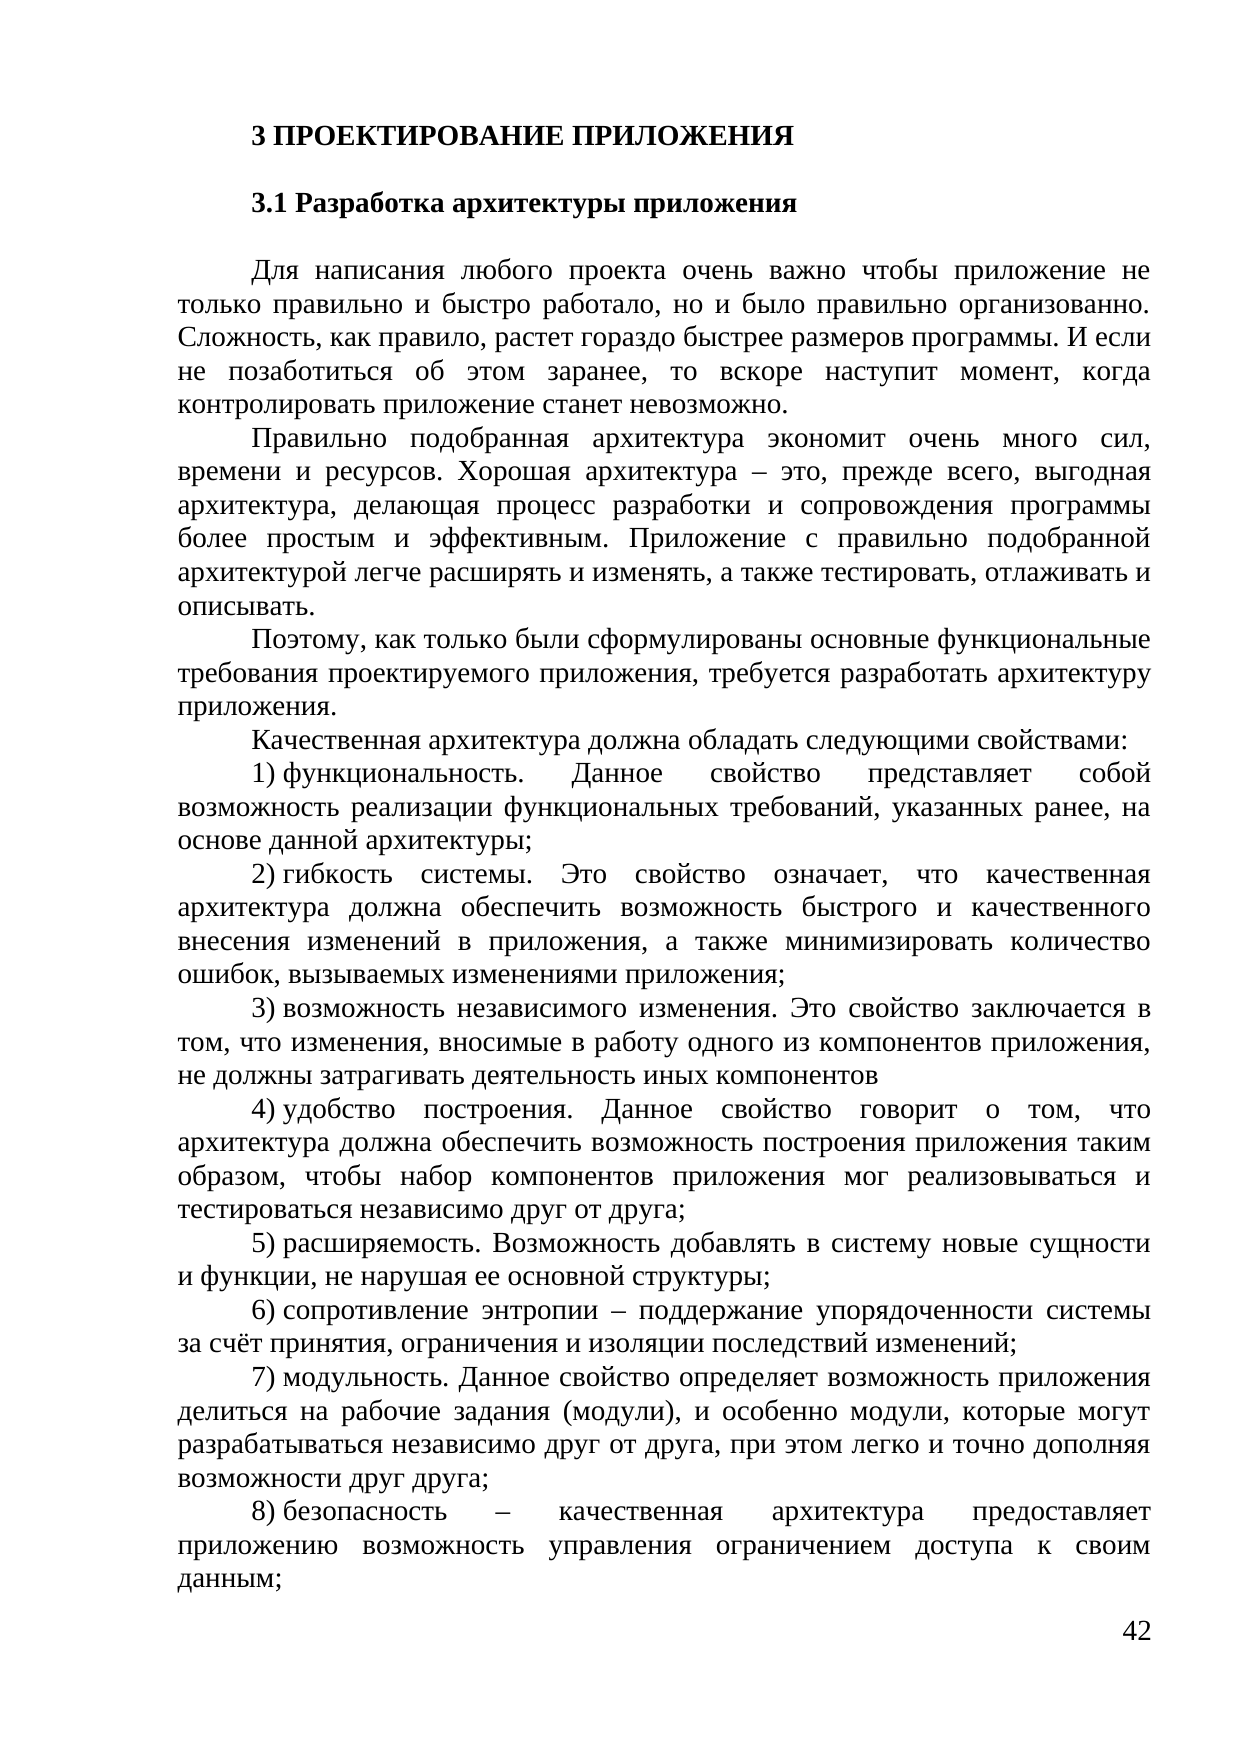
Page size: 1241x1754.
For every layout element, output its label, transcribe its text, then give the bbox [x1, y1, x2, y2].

list расширяемость. Возможность добавлять в систему новые сущности и функции, не нарушая ее основной структуры; [177, 1225, 1152, 1292]
list безопасность – качественная архитектура предоставляет приложению возможность управления ограничением доступа к своим данным; [177, 1493, 1152, 1594]
list возможность независимого изменения. Это свойство заключается в том, что изменения, вносимые в работу одного из компонентов приложения, не должны затрагивать деятельность иных компонентов [177, 990, 1152, 1091]
list удобство построения. Данное свойство говорит о том, что архитектура должна обеспечить возможность построения приложения таким образом, чтобы набор компонентов приложения мог реализовываться и тестироваться независимо друг от друга; [177, 1091, 1152, 1225]
text Правильно подобранная архитектура экономит очень много сил, времени и ресурсов. Хорошая архитектура – это, прежде всего, выгодная архитектура, делающая процесс разработки и сопровождения программы более простым и эффективным. Приложение с правильно подобранной архитектурой легче расширять и изменять, а также тестировать, отлаживать и описывать. [177, 420, 1152, 621]
text 3 Проектирование приложения [251, 118, 1152, 152]
text Для написания любого проекта очень важно чтобы приложение не только правильно и быстро работало, но и было правильно организованно. Сложность, как правило, растет гораздо быстрее размеров программы. И если не позаботиться об этом заранее, то вскоре наступит момент, когда контролировать приложение станет невозможно. [177, 252, 1152, 420]
list функциональность. Данное свойство представляет собой возможность реализации функциональных требований, указанных ранее, на основе данной архитектуры; [177, 755, 1152, 856]
list сопротивление энтропии – поддержание упорядоченности системы за счёт принятия, ограничения и изоляции последствий изменений; [177, 1292, 1152, 1359]
list модульность. Данное свойство определяет возможность приложения делиться на рабочие задания (модули), и особенно модули, которые могут разрабатываться независимо друг от друга, при этом легко и точно дополняя возможности друг друга; [177, 1359, 1152, 1493]
text Поэтому, как только были сформулированы основные функциональные требования проектируемого приложения, требуется разработать архитектуру приложения. [177, 621, 1152, 722]
text 3.1 Разработка архитектуры приложения [251, 185, 1152, 219]
list гибкость системы. Это свойство означает, что качественная архитектура должна обеспечить возможность быстрого и качественного внесения изменений в приложения, а также минимизировать количество ошибок, вызываемых изменениями приложения; [177, 856, 1152, 990]
text Качественная архитектура должна обладать следующими свойствами: [177, 722, 1152, 755]
